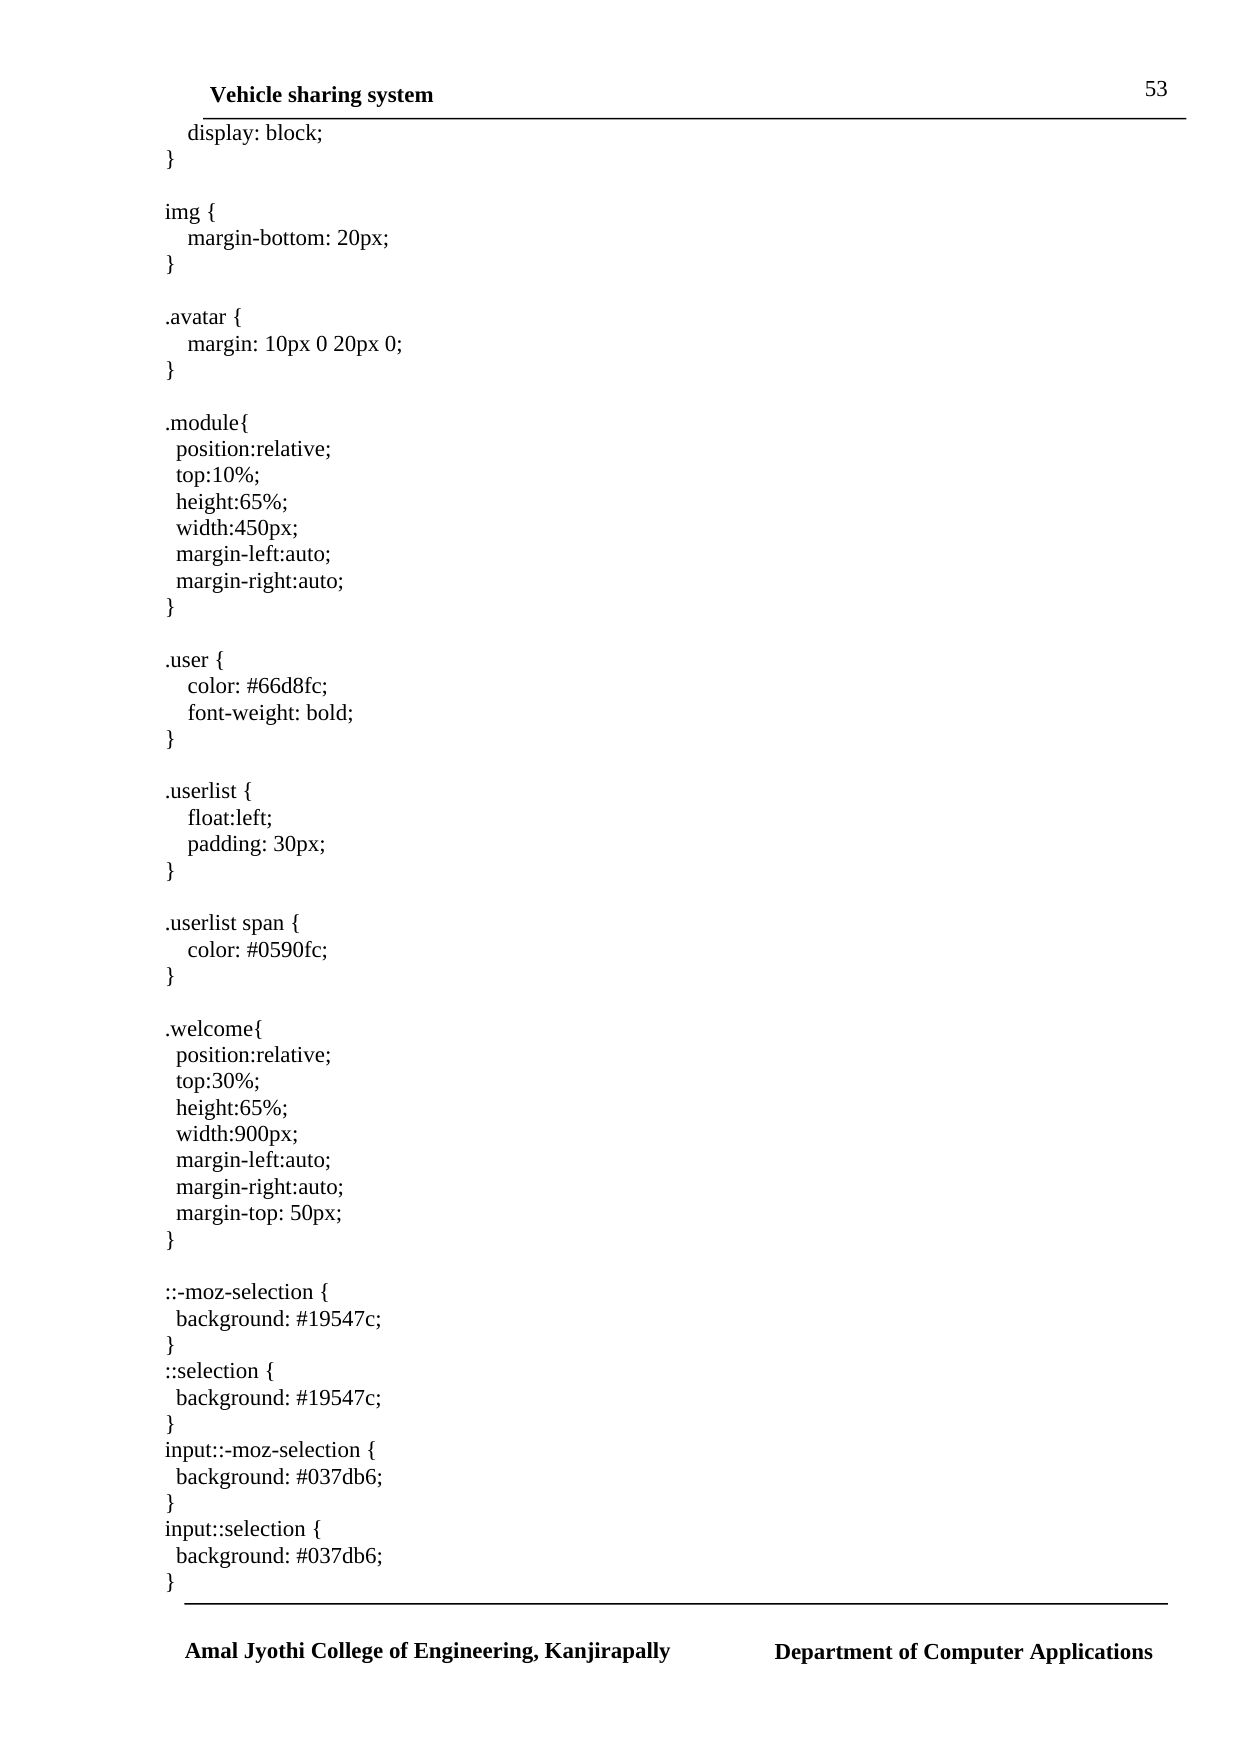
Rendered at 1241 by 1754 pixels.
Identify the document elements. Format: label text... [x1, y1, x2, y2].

text background: #037db6; [164, 1542, 1167, 1568]
text } [164, 1489, 1167, 1516]
text } [164, 725, 1167, 751]
text margin-right:auto; [164, 567, 1167, 593]
text top:30%; [164, 1067, 1167, 1094]
text .avatar { [164, 303, 1167, 329]
text .userlist span { [164, 909, 1167, 936]
text img { [164, 198, 1167, 224]
text .user { [164, 646, 1167, 672]
text float:left; [164, 804, 1167, 830]
text margin-left:auto; [164, 540, 1167, 567]
text } [164, 251, 1167, 277]
text } [164, 356, 1167, 382]
text } [164, 593, 1167, 619]
text } [164, 962, 1167, 988]
text background: #037db6; [164, 1463, 1167, 1489]
text height:65%; [164, 1094, 1167, 1120]
text height:65%; [164, 488, 1167, 514]
text } [164, 145, 1167, 171]
text background: #19547c; [164, 1384, 1167, 1410]
text .userlist { [164, 778, 1167, 804]
text position:relative; [164, 435, 1167, 461]
text ::-moz-selection { [164, 1278, 1167, 1305]
text margin-bottom: 20px; [164, 224, 1167, 251]
text } [164, 1410, 1167, 1436]
text background: #19547c; [164, 1305, 1167, 1331]
text .welcome{ [164, 1015, 1167, 1041]
text input::-moz-selection { [164, 1436, 1167, 1463]
text width:450px; [164, 514, 1167, 540]
text width:900px; [164, 1120, 1167, 1147]
text .module{ [164, 409, 1167, 435]
text } [164, 1331, 1167, 1357]
text color: #0590fc; [164, 936, 1167, 962]
text } [164, 1568, 1167, 1594]
text margin-right:auto; [164, 1173, 1167, 1199]
text } [164, 1226, 1167, 1252]
text font-weight: bold; [164, 698, 1167, 725]
text margin: 10px 0 20px 0; [164, 329, 1167, 356]
text display: block; [164, 119, 1167, 145]
text margin-top: 50px; [164, 1199, 1167, 1226]
text } [164, 857, 1167, 883]
text top:10%; [164, 461, 1167, 488]
text color: #66d8fc; [164, 672, 1167, 698]
text ::selection { [164, 1357, 1167, 1384]
text input::selection { [164, 1516, 1167, 1542]
text margin-left:auto; [164, 1147, 1167, 1173]
text padding: 30px; [164, 830, 1167, 857]
text position:relative; [164, 1041, 1167, 1067]
